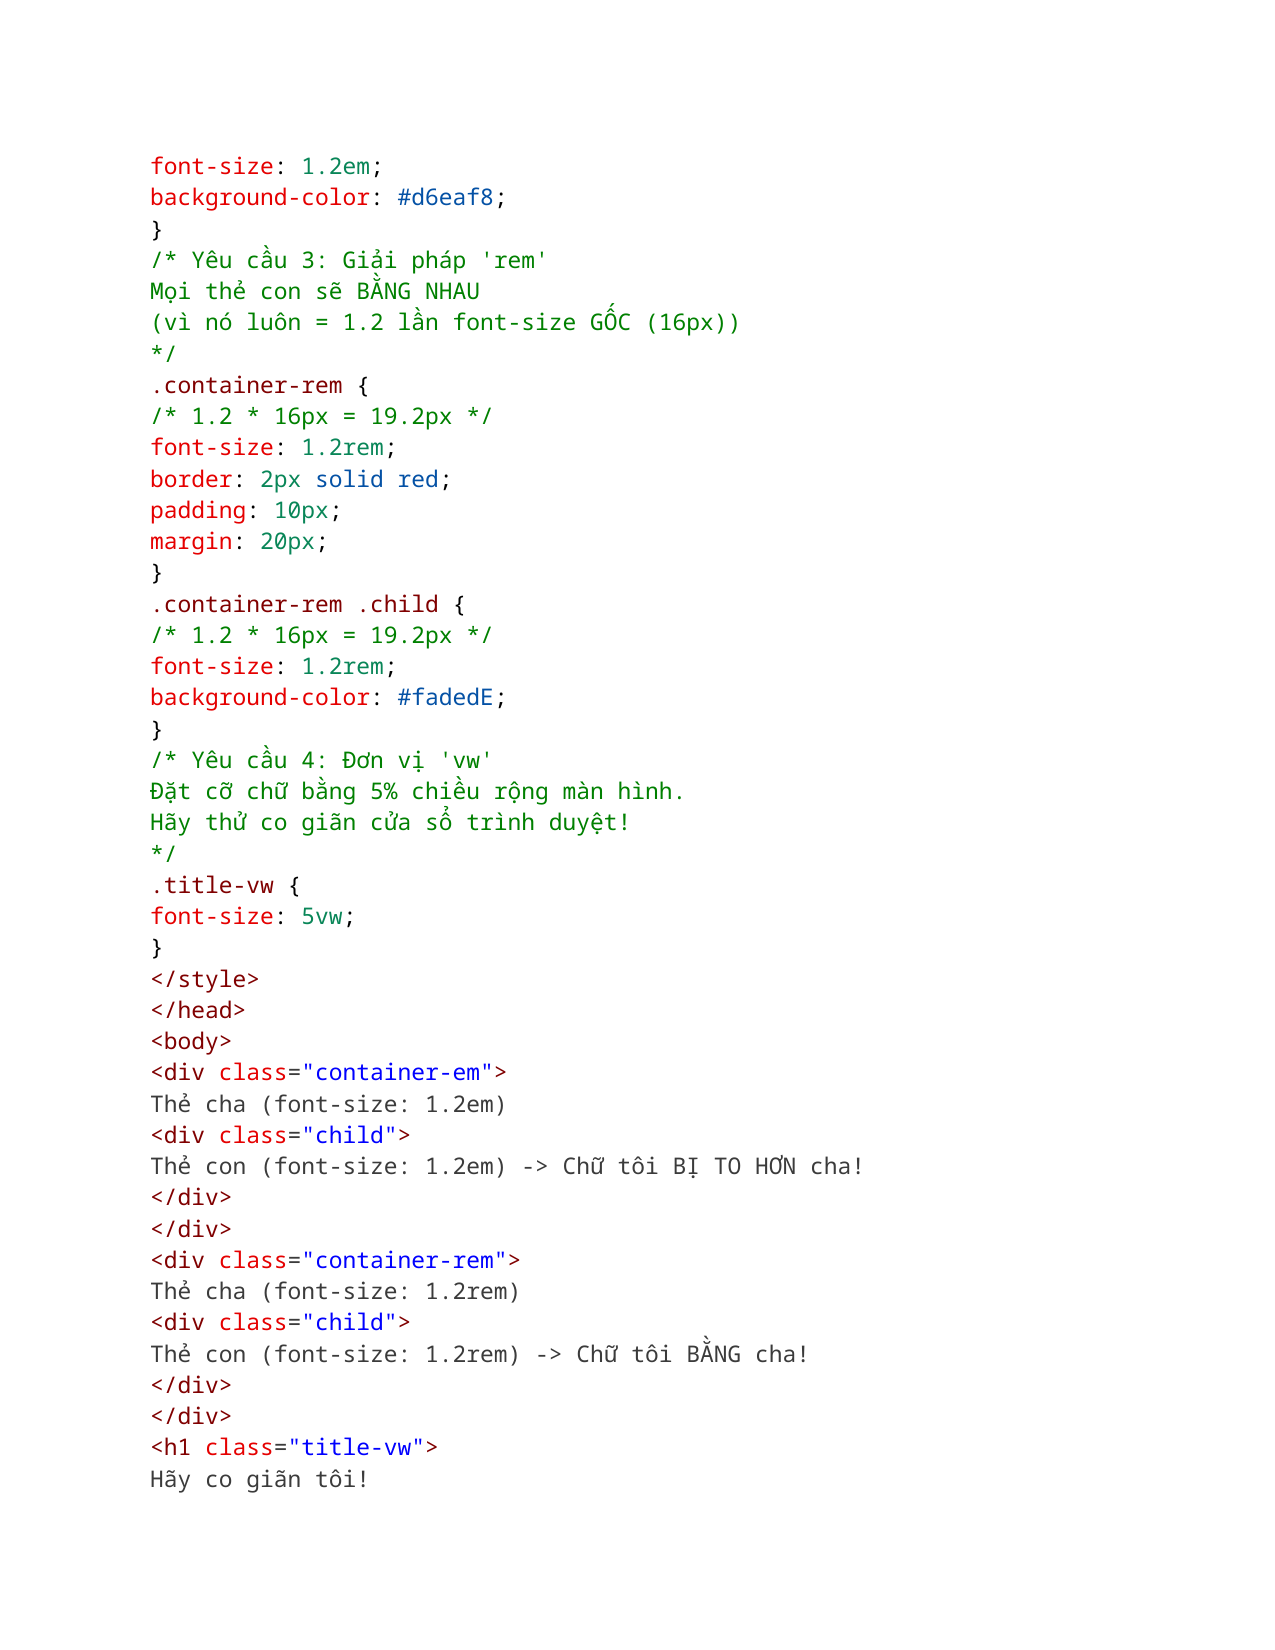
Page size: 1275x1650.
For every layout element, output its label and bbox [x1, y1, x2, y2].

text [150, 150, 1125, 1494]
